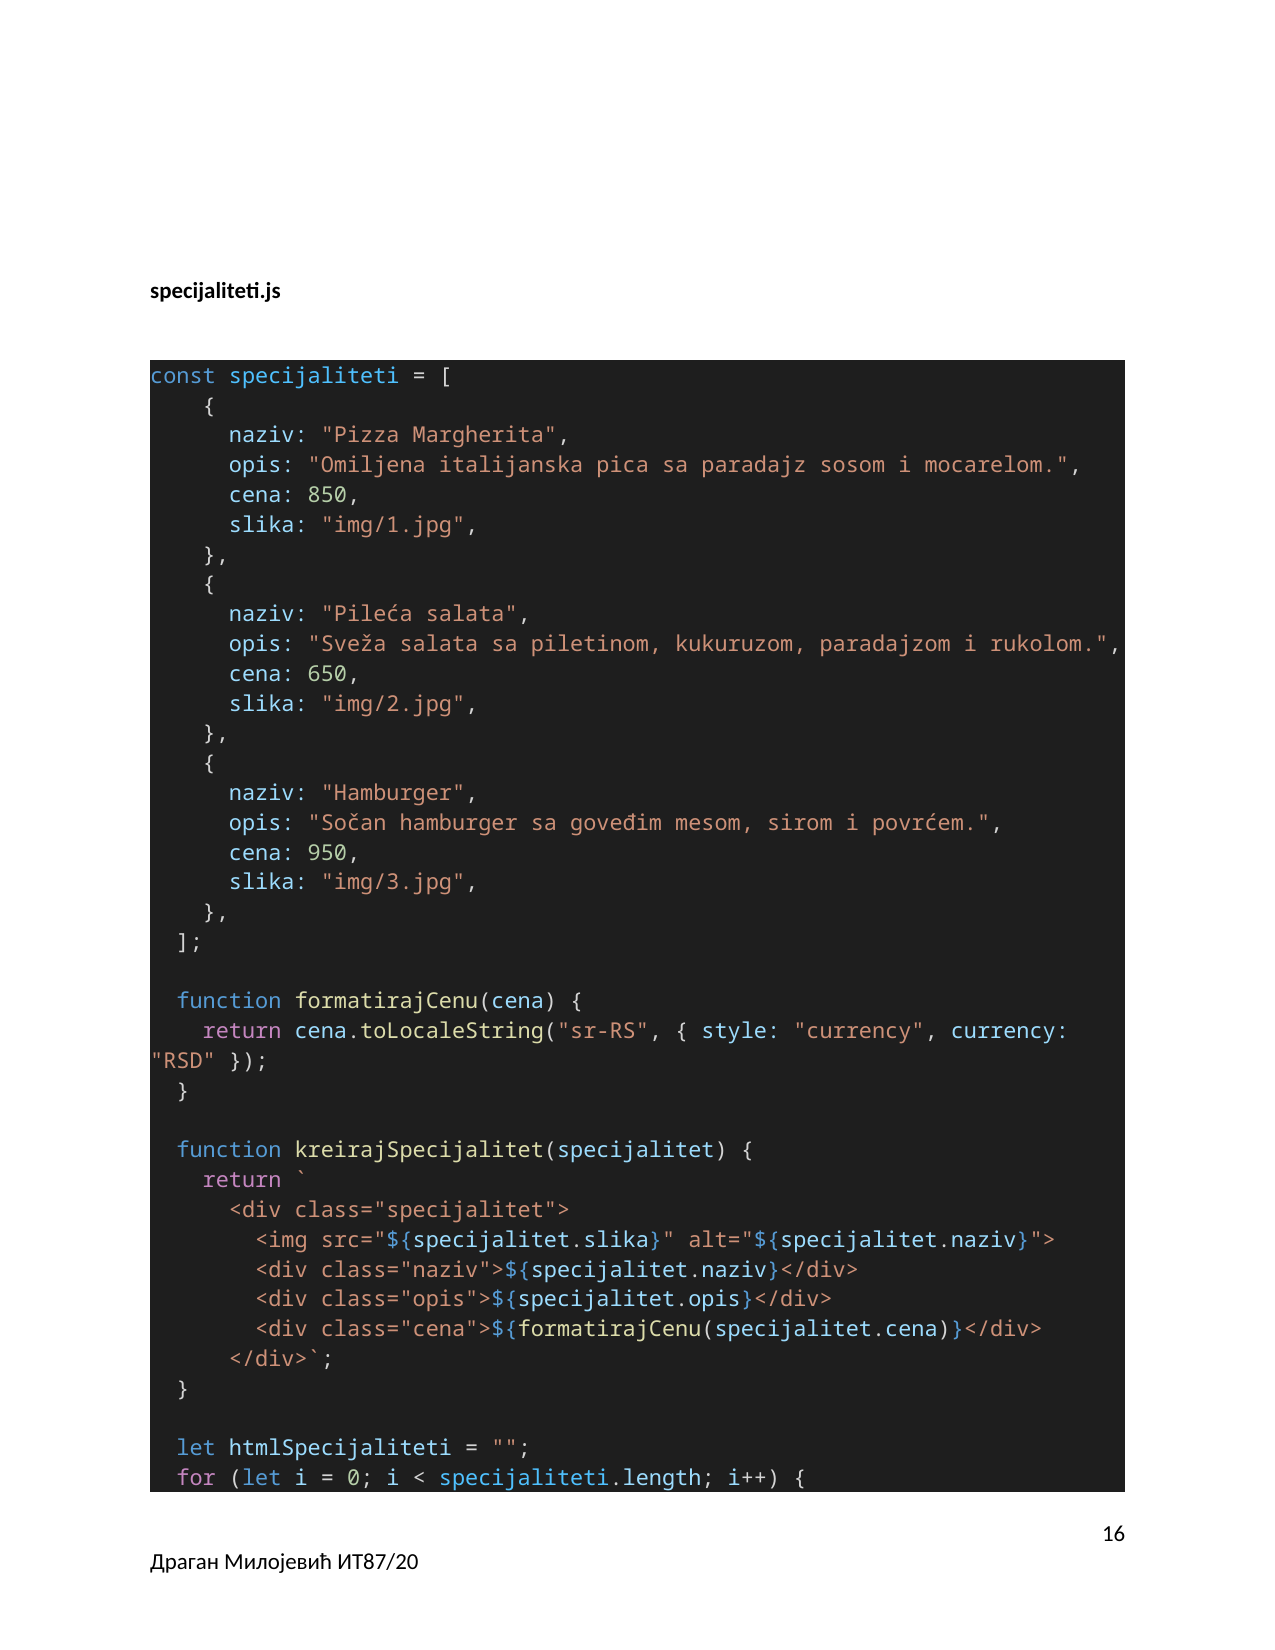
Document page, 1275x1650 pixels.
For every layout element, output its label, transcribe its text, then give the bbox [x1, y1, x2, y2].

text <div class="cena">${formatirajCenu(specijalitet.cena)}</div> [150, 1313, 1125, 1343]
text let htmlSpecijaliteti = ""; [150, 1432, 1125, 1462]
text }, [150, 539, 1125, 568]
text slika: "img/3.jpg", [150, 866, 1125, 896]
text naziv: "Pileća salata", [150, 598, 1125, 628]
text function formatirajCenu(cena) { [150, 986, 1125, 1015]
text }, [150, 717, 1125, 747]
text } [150, 1075, 1125, 1105]
text slika: "img/1.jpg", [150, 509, 1125, 539]
text opis: "Omiljena italijanska pica sa paradajz sosom i mocarelom.", [150, 449, 1125, 479]
text <div class="specijalitet"> [150, 1194, 1125, 1224]
text }, [150, 896, 1125, 926]
text { [150, 747, 1125, 777]
text for (let i = 0; i < specijaliteti.length; i++) { [150, 1462, 1125, 1492]
text opis: "Sveža salata sa piletinom, kukuruzom, paradajzom i rukolom.", [150, 628, 1125, 658]
text function kreirajSpecijalitet(specijalitet) { [150, 1134, 1125, 1164]
text <div class="naziv">${specijalitet.naziv}</div> [150, 1254, 1125, 1283]
text cena: 650, [150, 658, 1125, 688]
text naziv: "Pizza Margherita", [150, 419, 1125, 449]
text return cena.toLocaleString("sr-RS", { style: "currency", currency: "RSD" }); [150, 1015, 1125, 1075]
text opis: "Sočan hamburger sa goveđim mesom, sirom i povrćem.", [150, 807, 1125, 837]
text </div>`; [150, 1343, 1125, 1373]
text specijaliteti.js [150, 276, 1125, 304]
text slika: "img/2.jpg", [150, 688, 1125, 717]
text { [150, 568, 1125, 598]
text } [150, 1373, 1125, 1403]
text <div class="opis">${specijalitet.opis}</div> [150, 1283, 1125, 1313]
text cena: 950, [150, 837, 1125, 866]
text { [150, 390, 1125, 419]
text <img src="${specijalitet.slika}" alt="${specijalitet.naziv}"> [150, 1224, 1125, 1254]
text ]; [150, 926, 1125, 956]
text const specijaliteti = [ [150, 360, 1125, 390]
text naziv: "Hamburger", [150, 777, 1125, 807]
text return ` [150, 1164, 1125, 1194]
text cena: 850, [150, 479, 1125, 509]
